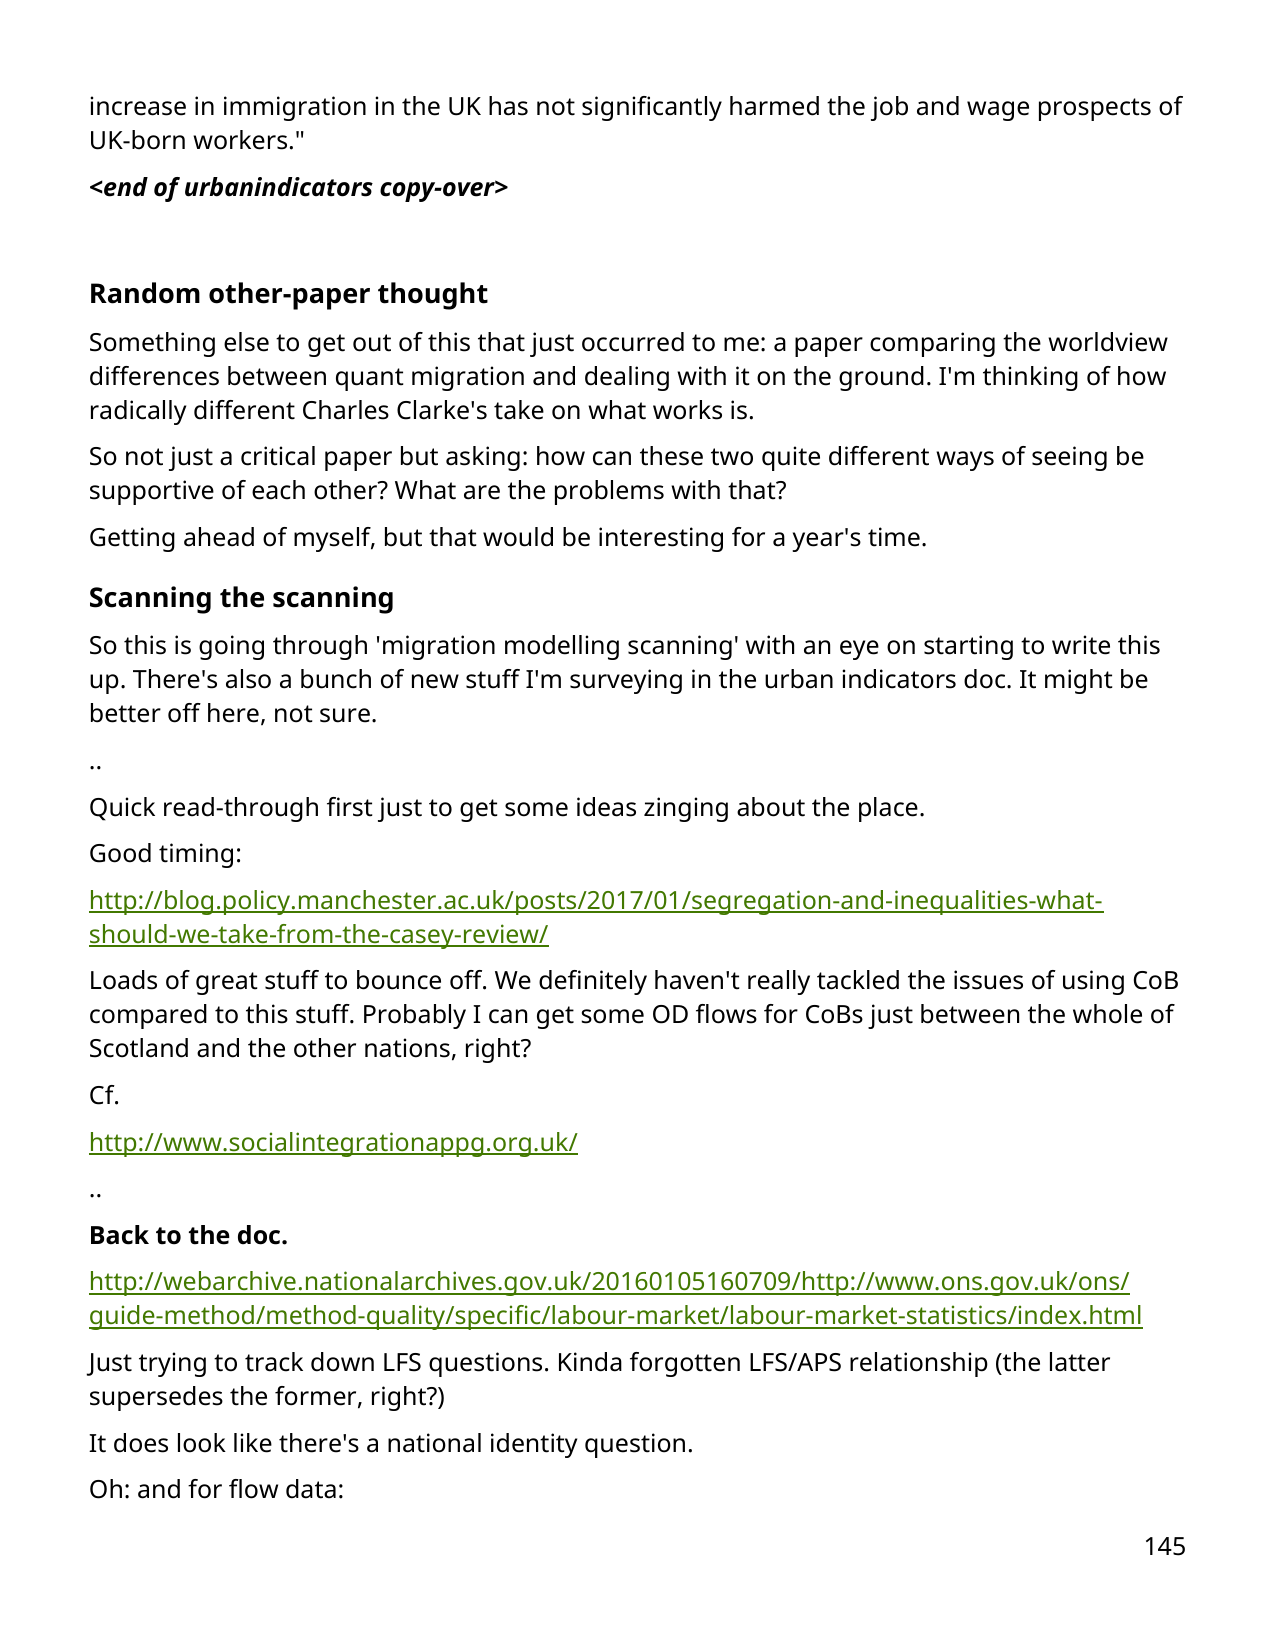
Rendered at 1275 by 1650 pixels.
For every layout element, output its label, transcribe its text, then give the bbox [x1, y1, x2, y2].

text Quick read-through first just to get some ideas zinging about the place. [89, 789, 1186, 823]
subtitle Random other-paper thought [89, 275, 1186, 312]
text .. [89, 743, 1186, 777]
text http://webarchive.nationalarchives.gov.uk/20160105160709/http://www.ons.gov.uk/ons/guide-method/method-quality/specific/labour-market/labour-market-statistics/index.html [89, 1264, 1186, 1332]
text http://blog.policy.manchester.ac.uk/posts/2017/01/segregation-and-inequalities-what-should-we-take-from-the-casey-review/ [89, 882, 1186, 951]
text Getting ahead of myself, but that would be interesting for a year's time. [89, 519, 1186, 554]
text Back to the doc. [89, 1217, 1186, 1251]
text Good timing: [89, 836, 1186, 870]
text So not just a critical paper but asking: how can these two quite different ways of seeing be supportive of each other? What are the problems with that? [89, 439, 1186, 507]
text Oh: and for flow data: [89, 1472, 1186, 1506]
text http://www.socialintegrationappg.org.uk/ [89, 1124, 1186, 1158]
text Something else to get out of this that just occurred to me: a paper comparing the worldview differences between quant migration and dealing with it on the ground. I'm thinking of how radically different Charles Clarke's take on what works is. [89, 324, 1186, 426]
text Cf. [89, 1078, 1186, 1112]
text Just trying to track down LFS questions. Kinda forgotten LFS/APS relationship (the latter supersedes the former, right?) [89, 1344, 1186, 1413]
text <end of urbanindicators copy-over> [89, 169, 1186, 203]
subtitle Scanning the scanning [89, 579, 1186, 616]
text Loads of great stuff to bounce off. We definitely haven't really tackled the issues of using CoB compared to this stuff. Probably I can get some OD flows for CoBs just between the whole of Scotland and the other nations, right? [89, 963, 1186, 1065]
text .. [89, 1171, 1186, 1205]
text It does look like there's a national identity question. [89, 1425, 1186, 1459]
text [89, 89, 1186, 157]
text So this is going through 'migration modelling scanning' with an eye on starting to write this up. There's also a bunch of new stuff I'm surveying in the urban indicators doc. It might be better off here, not sure. [89, 628, 1186, 730]
